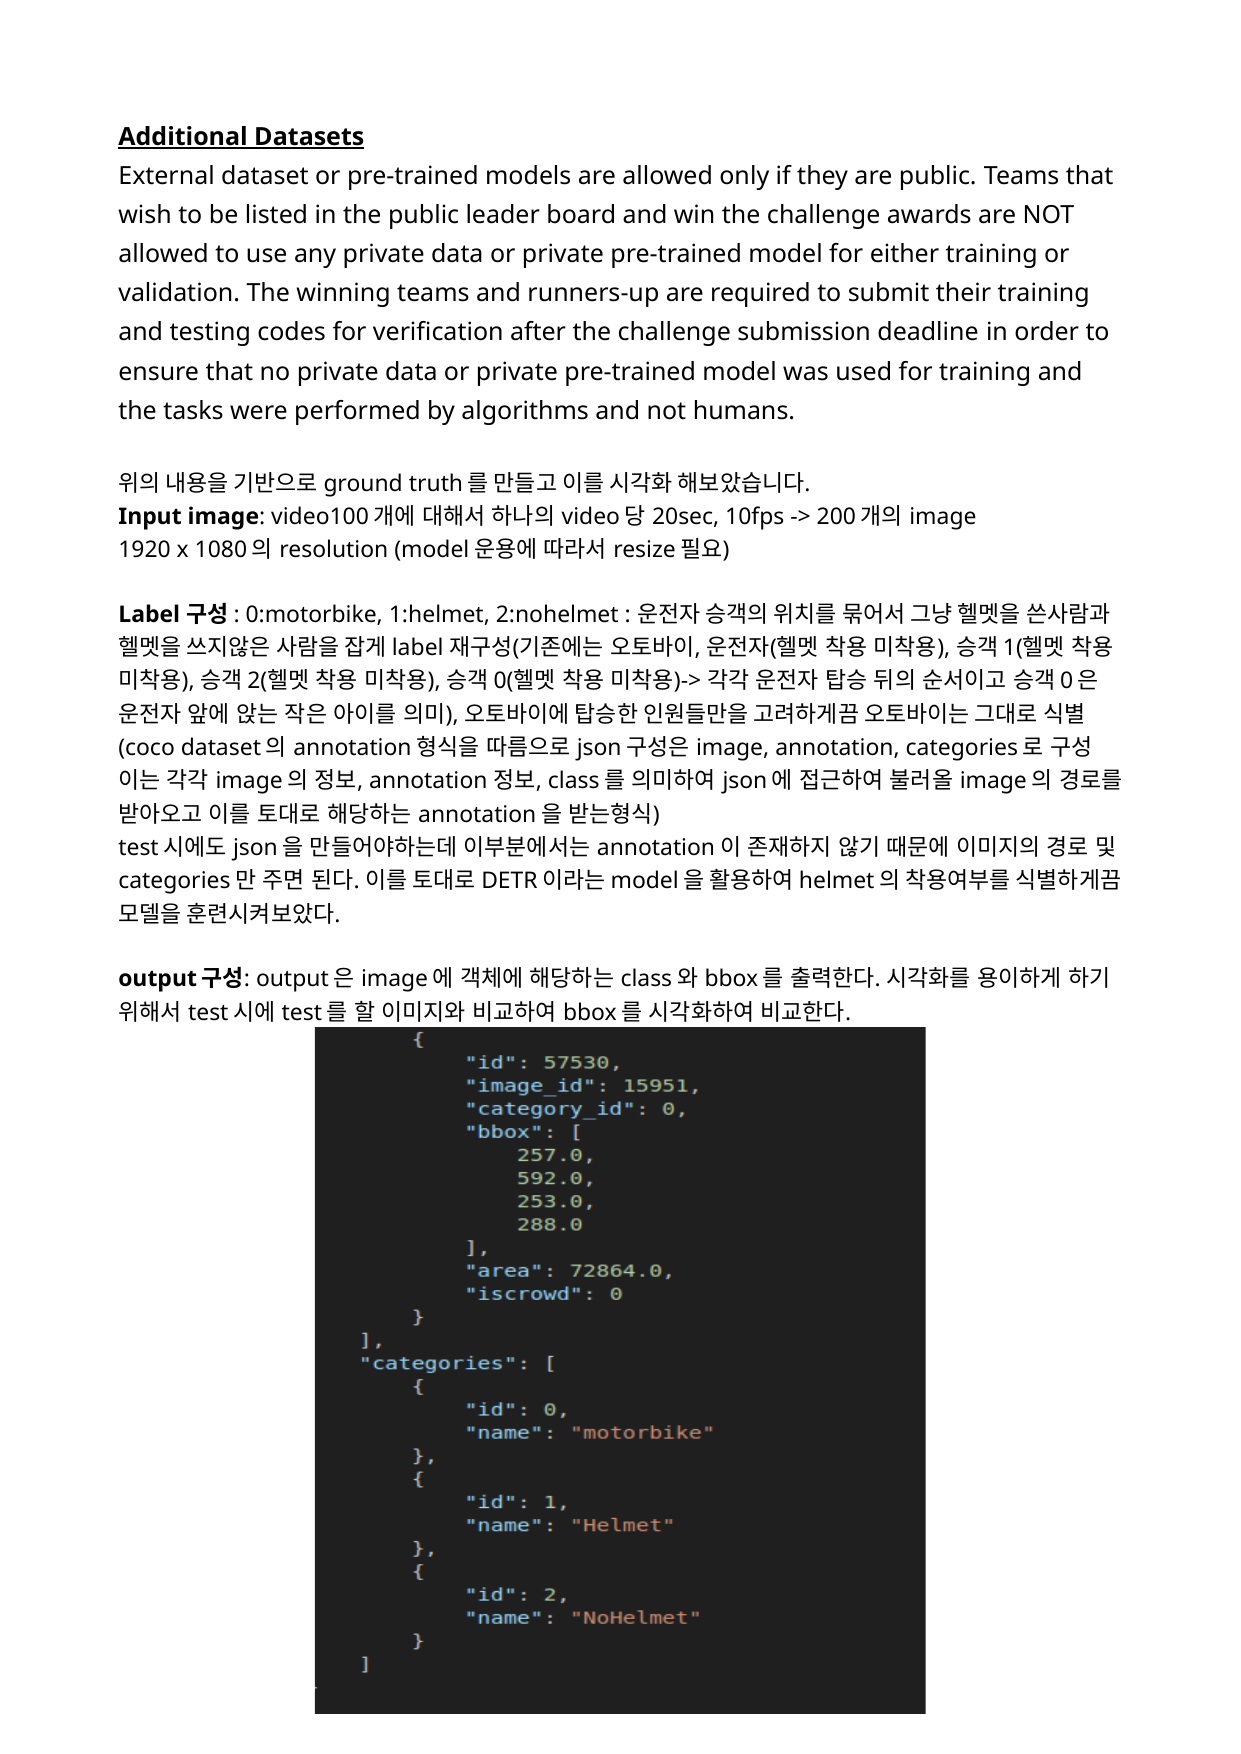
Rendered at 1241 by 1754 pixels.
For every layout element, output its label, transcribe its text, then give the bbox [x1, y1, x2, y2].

picture [314, 1027, 926, 1714]
text test시에도 json을 만들어야하는데 이부분에서는 annotation이 존재하지 않기 때문에 이미지의 경로 및 categories만 주면 된다. 이를 토대로 DETR이라는 model을 활용하여 helmet의 착용여부를 식별하게끔 모델을 훈련시켜보았다. [118, 829, 1122, 929]
text Input image: video100개에 대해서 하나의 video당 20sec, 10fps -> 200개의 image [118, 498, 1122, 531]
text 위의 내용을 기반으로 ground truth를 만들고 이를 시각화 해보았습니다. [118, 464, 1122, 498]
text output구성: output은 image에 객체에 해당하는 class와 bbox를 출력한다. 시각화를 용이하게 하기 위해서 test시에 test를 할 이미지와 비교하여 bbox를 시각화하여 비교한다. [118, 960, 1122, 1027]
text Additional Datasets [118, 118, 1122, 152]
text Label 구성 : 0:motorbike, 1:helmet, 2:nohelmet : 운전자 승객의 위치를 묶어서 그냥 헬멧을 쓴사람과 헬멧을 쓰지않은 사람을 잡게 label 재구성(기존에는 오토바이, 운전자(헬멧 착용 미착용), 승객1(헬멧 착용 미착용), 승객2(헬멧 착용 미착용), 승객0(헬멧 착용 미착용)-> 각각 운전자 탑승 뒤의 순서이고 승객0은 운전자 앞에 앉는 작은 아이를 의미), 오토바이에 탑승한 인원들만을 고려하게끔 오토바이는 그대로 식별 (coco dataset의 annotation형식을 따름으로 json구성은 image, annotation, categories로 구성 이는 각각 image의 정보, annotation 정보, class를 의미하여 json에 접근하여 불러올 image의 경로를 받아오고 이를 토대로 해당하는 annotation을 받는형식) [118, 596, 1122, 829]
text 1920 x 1080의 resolution (model운용에 따라서 resize필요) [118, 531, 1122, 564]
text External dataset or pre-trained models are allowed only if they are public. Teams that wish to be listed in the public leader board and win the challenge awards are NOT allowed to use any private data or private pre-trained model for either training or validation. The winning teams and runners-up are required to submit their training and testing codes for verification after the challenge submission deadline in order to ensure that no private data or private pre-trained model was used for training and the tasks were performed by algorithms and not humans. [118, 157, 1122, 426]
